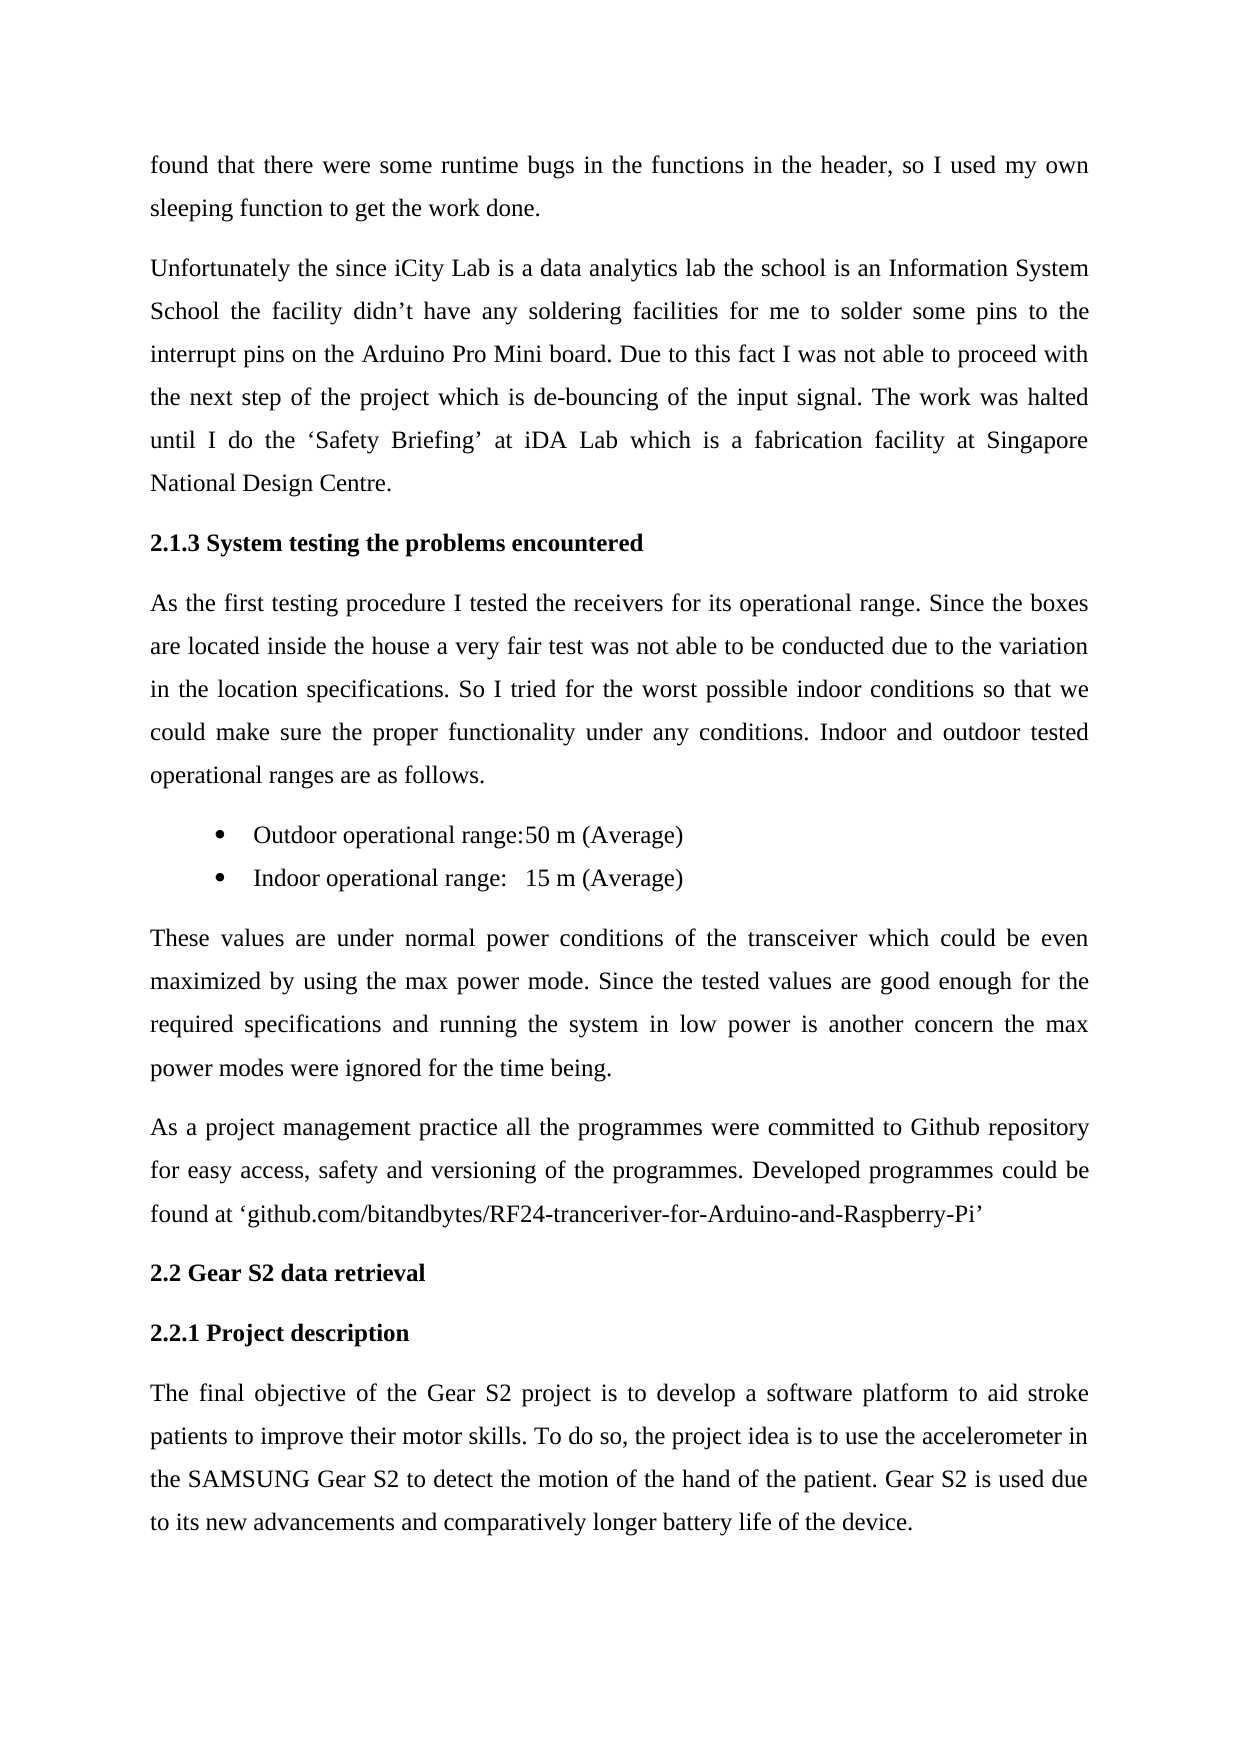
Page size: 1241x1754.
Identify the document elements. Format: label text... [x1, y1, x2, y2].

text 2.1.3 System testing the problems encountered [150, 528, 1090, 557]
text Unfortunately the since iCity Lab is a data analytics lab the school is an Information System School the facility didn’t have any soldering facilities for me to solder some pins to the interrupt pins on the Arduino Pro Mini board. Due to this fact I was not able to proceed with the next step of the project which is de-bouncing of the input signal. The work was halted until I do the ‘Safety Briefing’ at iDA Lab which is a fabrication facility at Singapore National Design Centre. [150, 253, 1090, 497]
list Indoor operational range: 15 m (Average) [216, 863, 1090, 892]
text As a project management practice all the programmes were committed to Github repository for easy access, safety and versioning of the programmes. Developed programmes could be found at ‘github.com/bitandbytes/RF24-tranceriver-for-Arduino-and-Raspberry-Pi’ [150, 1112, 1090, 1227]
text The final objective of the Gear S2 project is to develop a software platform to aid stroke patients to improve their motor skills. To do so, the project idea is to use the accelerometer in the SAMSUNG Gear S2 to detect the motion of the hand of the patient. Gear S2 is used due to its new advancements and comparatively longer battery life of the device. [150, 1378, 1090, 1536]
text 2.2.1 Project description [150, 1318, 1090, 1347]
text These values are under normal power conditions of the transceiver which could be even maximized by using the max power mode. Since the tested values are good enough for the required specifications and running the system in low power is another concern the max power modes were ignored for the time being. [150, 923, 1090, 1081]
list Outdoor operational range: 50 m (Average) [216, 820, 1090, 849]
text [150, 150, 1090, 222]
text As the first testing procedure I tested the receivers for its operational range. Since the boxes are located inside the house a very fair test was not able to be conducted due to the variation in the location specifications. So I tried for the worst possible indoor conditions so that we could make sure the proper functionality under any conditions. Indoor and outdoor tested operational ranges are as follows. [150, 588, 1090, 789]
text 2.2 Gear S2 data retrieval [150, 1258, 1090, 1287]
